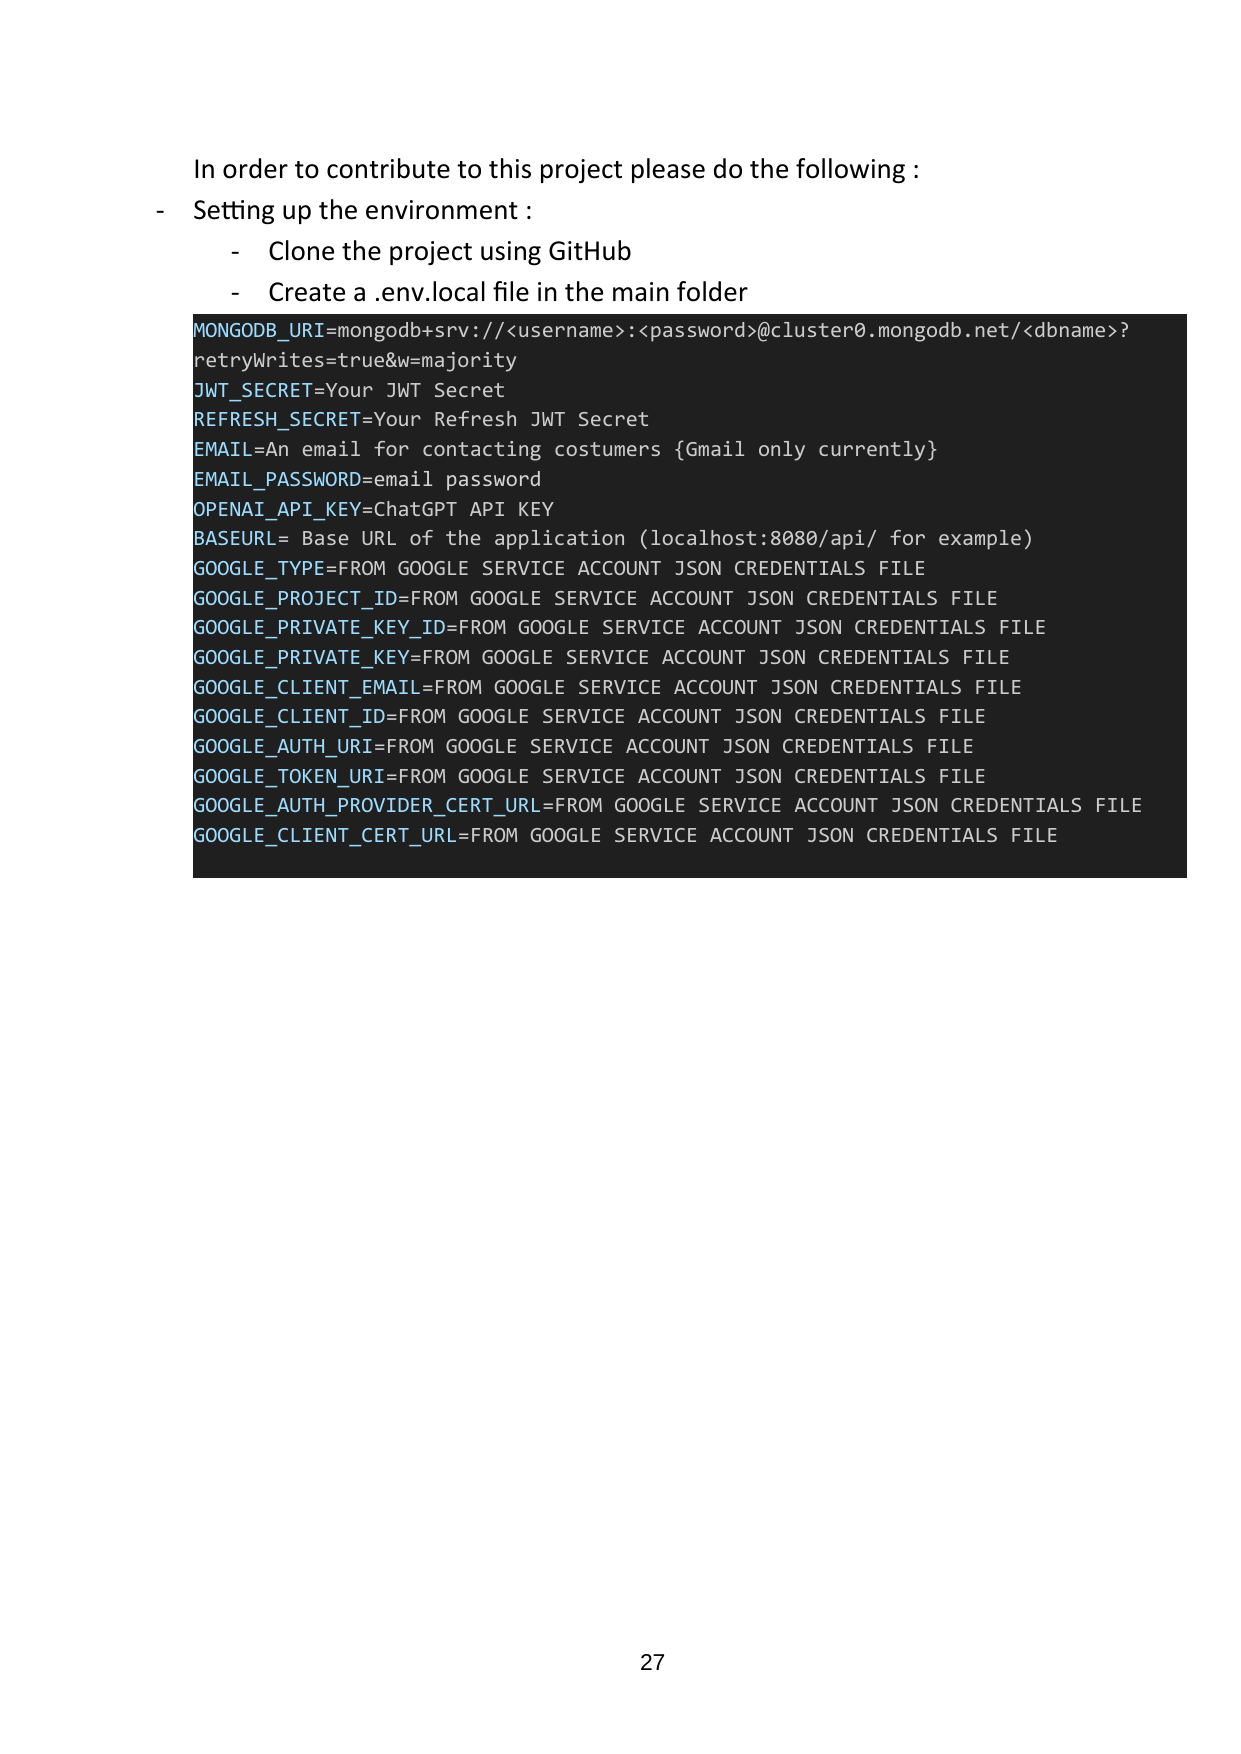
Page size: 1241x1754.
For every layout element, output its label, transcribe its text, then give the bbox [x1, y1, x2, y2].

list GOOGLE_AUTH_PROVIDER_CERT_URL=FROM GOOGLE SERVICE ACCOUNT JSON CREDENTIALS FILE [193, 789, 1187, 818]
list REFRESH_SECRET=Your Refresh JWT Secret [193, 403, 1187, 432]
list OPENAI_API_KEY=ChatGPT API KEY [193, 492, 1187, 522]
list EMAIL=An email for contacting costumers {Gmail only currently} [193, 432, 1187, 462]
list GOOGLE_TYPE=FROM GOOGLE SERVICE ACCOUNT JSON CREDENTIALS FILE [193, 551, 1187, 581]
list In order to contribute to this project please do the following : [193, 150, 1187, 186]
list GOOGLE_PRIVATE_KEY=FROM GOOGLE SERVICE ACCOUNT JSON CREDENTIALS FILE [193, 640, 1187, 670]
list GOOGLE_CLIENT_ID=FROM GOOGLE SERVICE ACCOUNT JSON CREDENTIALS FILE [193, 700, 1187, 729]
list EMAIL_PASSWORD=email password [193, 462, 1187, 492]
list GOOGLE_CLIENT_CERT_URL=FROM GOOGLE SERVICE ACCOUNT JSON CREDENTIALS FILE [193, 818, 1187, 848]
list Setting up the environment : [156, 191, 1187, 227]
list GOOGLE_AUTH_URI=FROM GOOGLE SERVICE ACCOUNT JSON CREDENTIALS FILE [193, 729, 1187, 759]
list Create a .env.local file in the main folder [231, 273, 1187, 308]
list BASEURL= Base URL of the application (localhost:8080/api/ for example) [193, 522, 1187, 551]
list GOOGLE_PRIVATE_KEY_ID=FROM GOOGLE SERVICE ACCOUNT JSON CREDENTIALS FILE [193, 611, 1187, 640]
list JWT_SECRET=Your JWT Secret [193, 373, 1187, 403]
list GOOGLE_TOKEN_URI=FROM GOOGLE SERVICE ACCOUNT JSON CREDENTIALS FILE [193, 759, 1187, 789]
list GOOGLE_PROJECT_ID=FROM GOOGLE SERVICE ACCOUNT JSON CREDENTIALS FILE [193, 581, 1187, 611]
list MONGODB_URI=mongodb+srv://<username>:<password>@cluster0.mongodb.net/<dbname>?retryWrites=true&w=majority [193, 314, 1187, 373]
list GOOGLE_CLIENT_EMAIL=FROM GOOGLE SERVICE ACCOUNT JSON CREDENTIALS FILE [193, 670, 1187, 700]
list Clone the project using GitHub [231, 232, 1187, 267]
